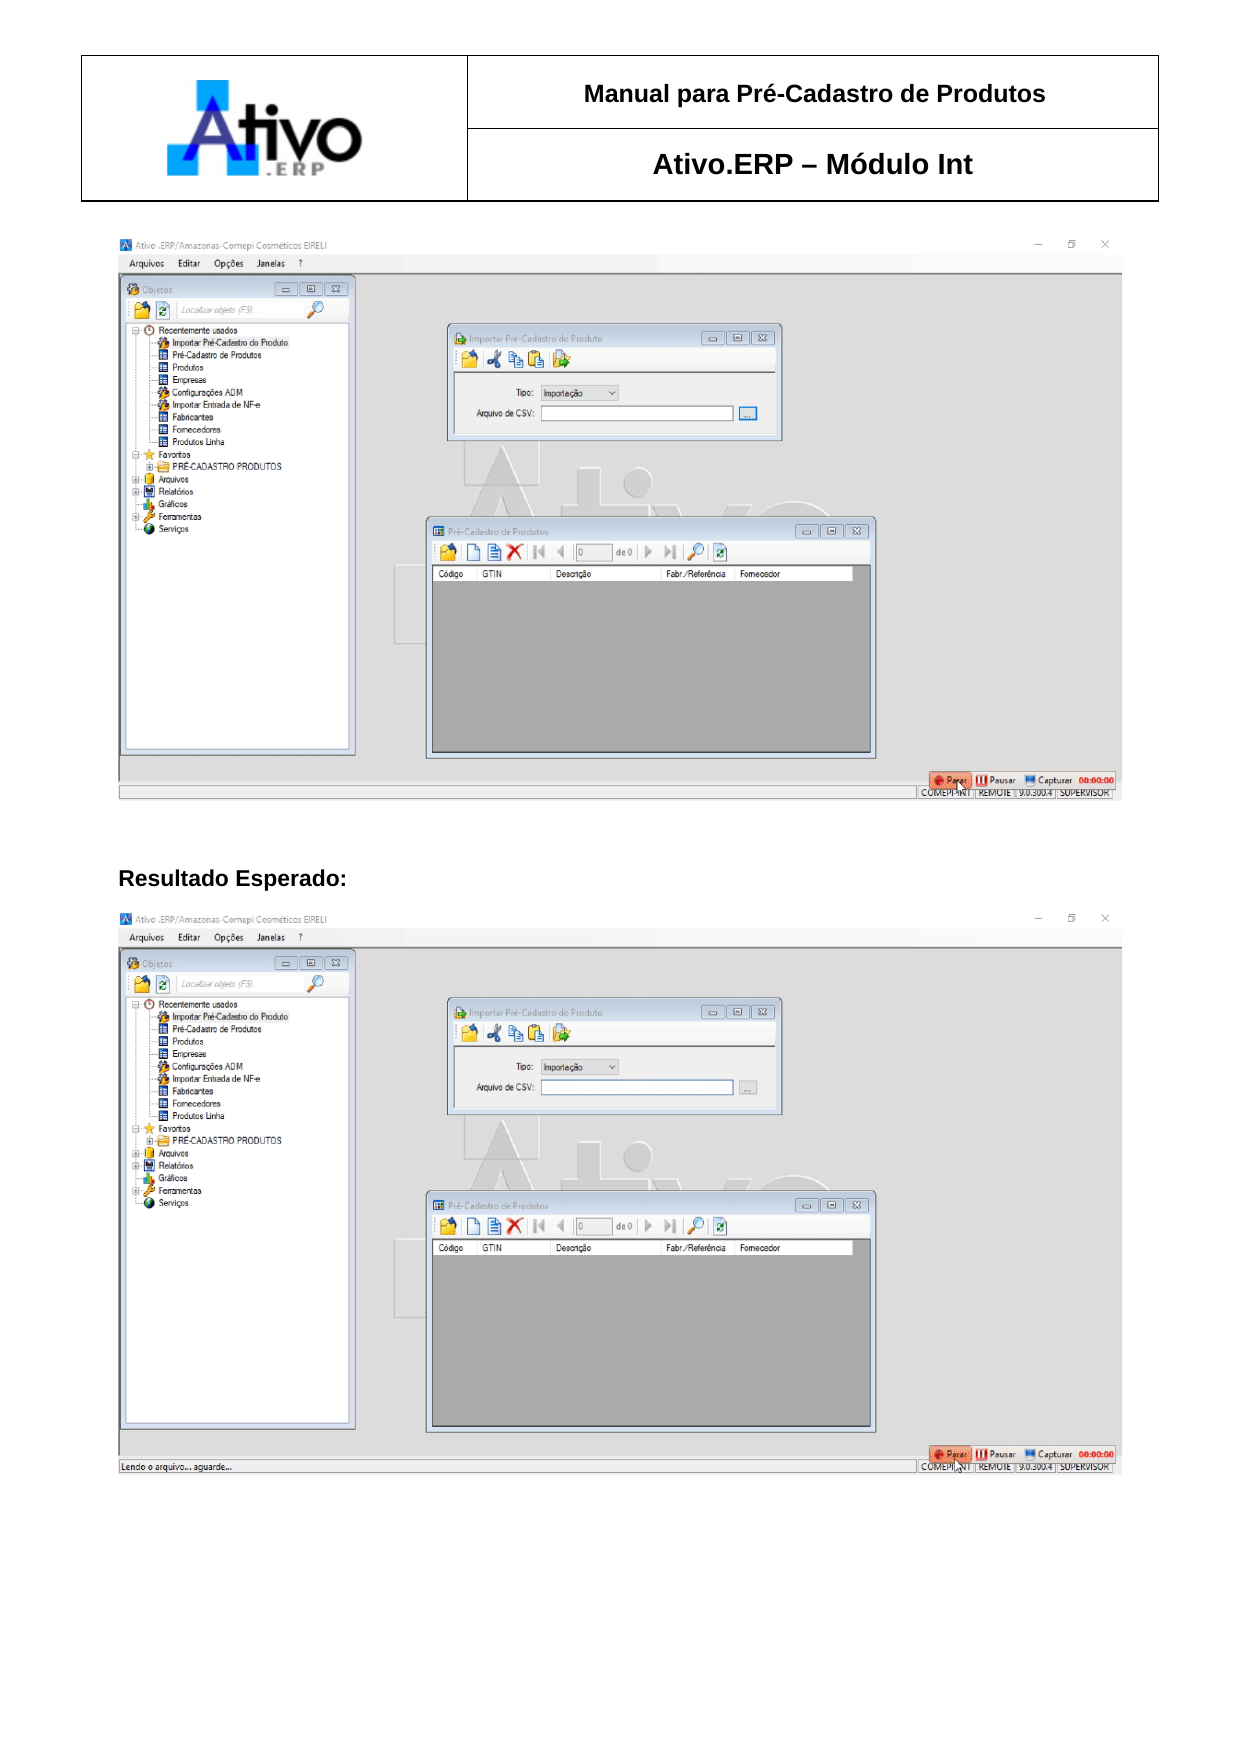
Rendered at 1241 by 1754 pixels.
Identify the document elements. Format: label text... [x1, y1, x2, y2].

picture [118, 236, 1123, 801]
text Resultado Esperado: [118, 865, 1122, 891]
picture [166, 80, 379, 176]
picture [118, 910, 1123, 1475]
